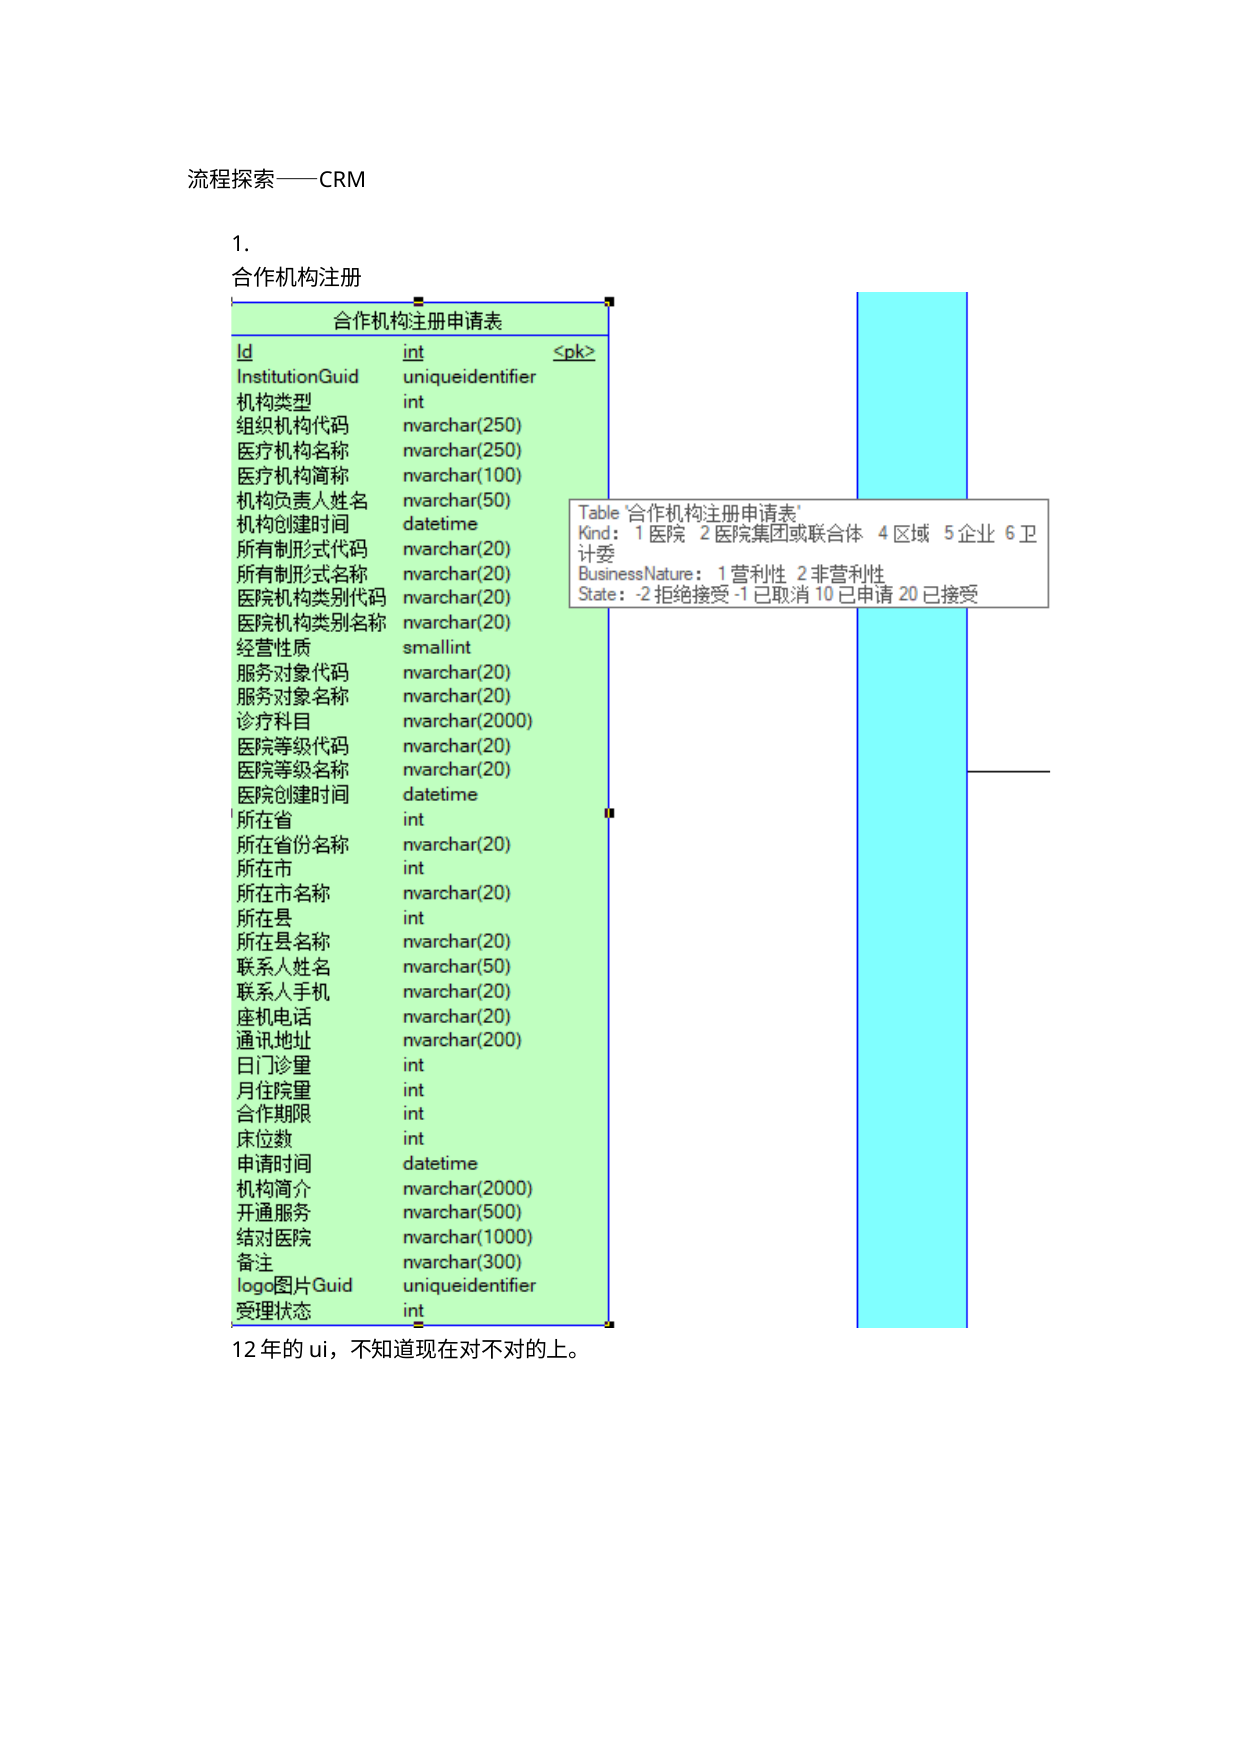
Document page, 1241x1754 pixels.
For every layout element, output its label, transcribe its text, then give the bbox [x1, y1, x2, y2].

text 合作机构注册 [187, 259, 1053, 292]
text 流程探索——CRM [187, 162, 1053, 194]
text 1. [187, 227, 1053, 259]
text 12年的ui，不知道现在对不对的上。 [187, 1332, 1053, 1364]
picture [231, 292, 1050, 1328]
